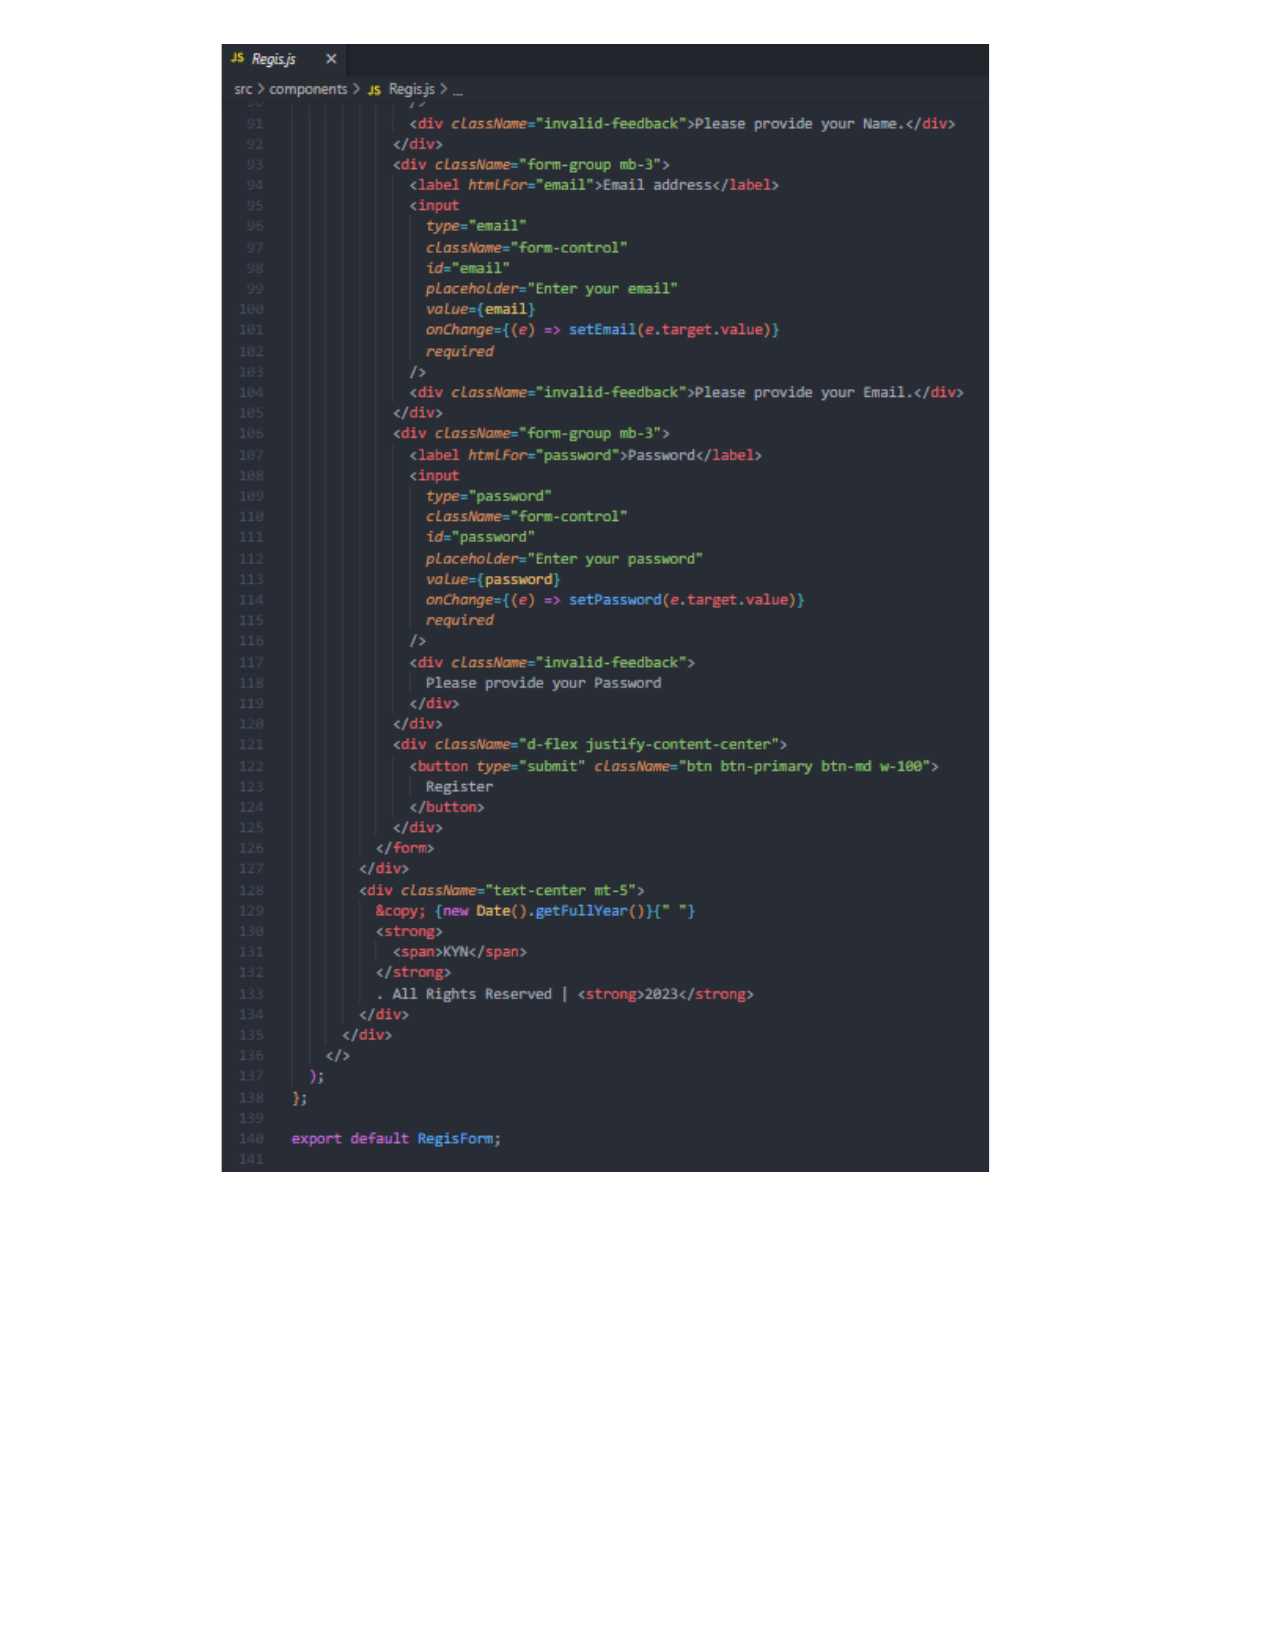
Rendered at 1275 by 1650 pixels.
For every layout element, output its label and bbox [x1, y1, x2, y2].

picture [221, 44, 990, 1172]
